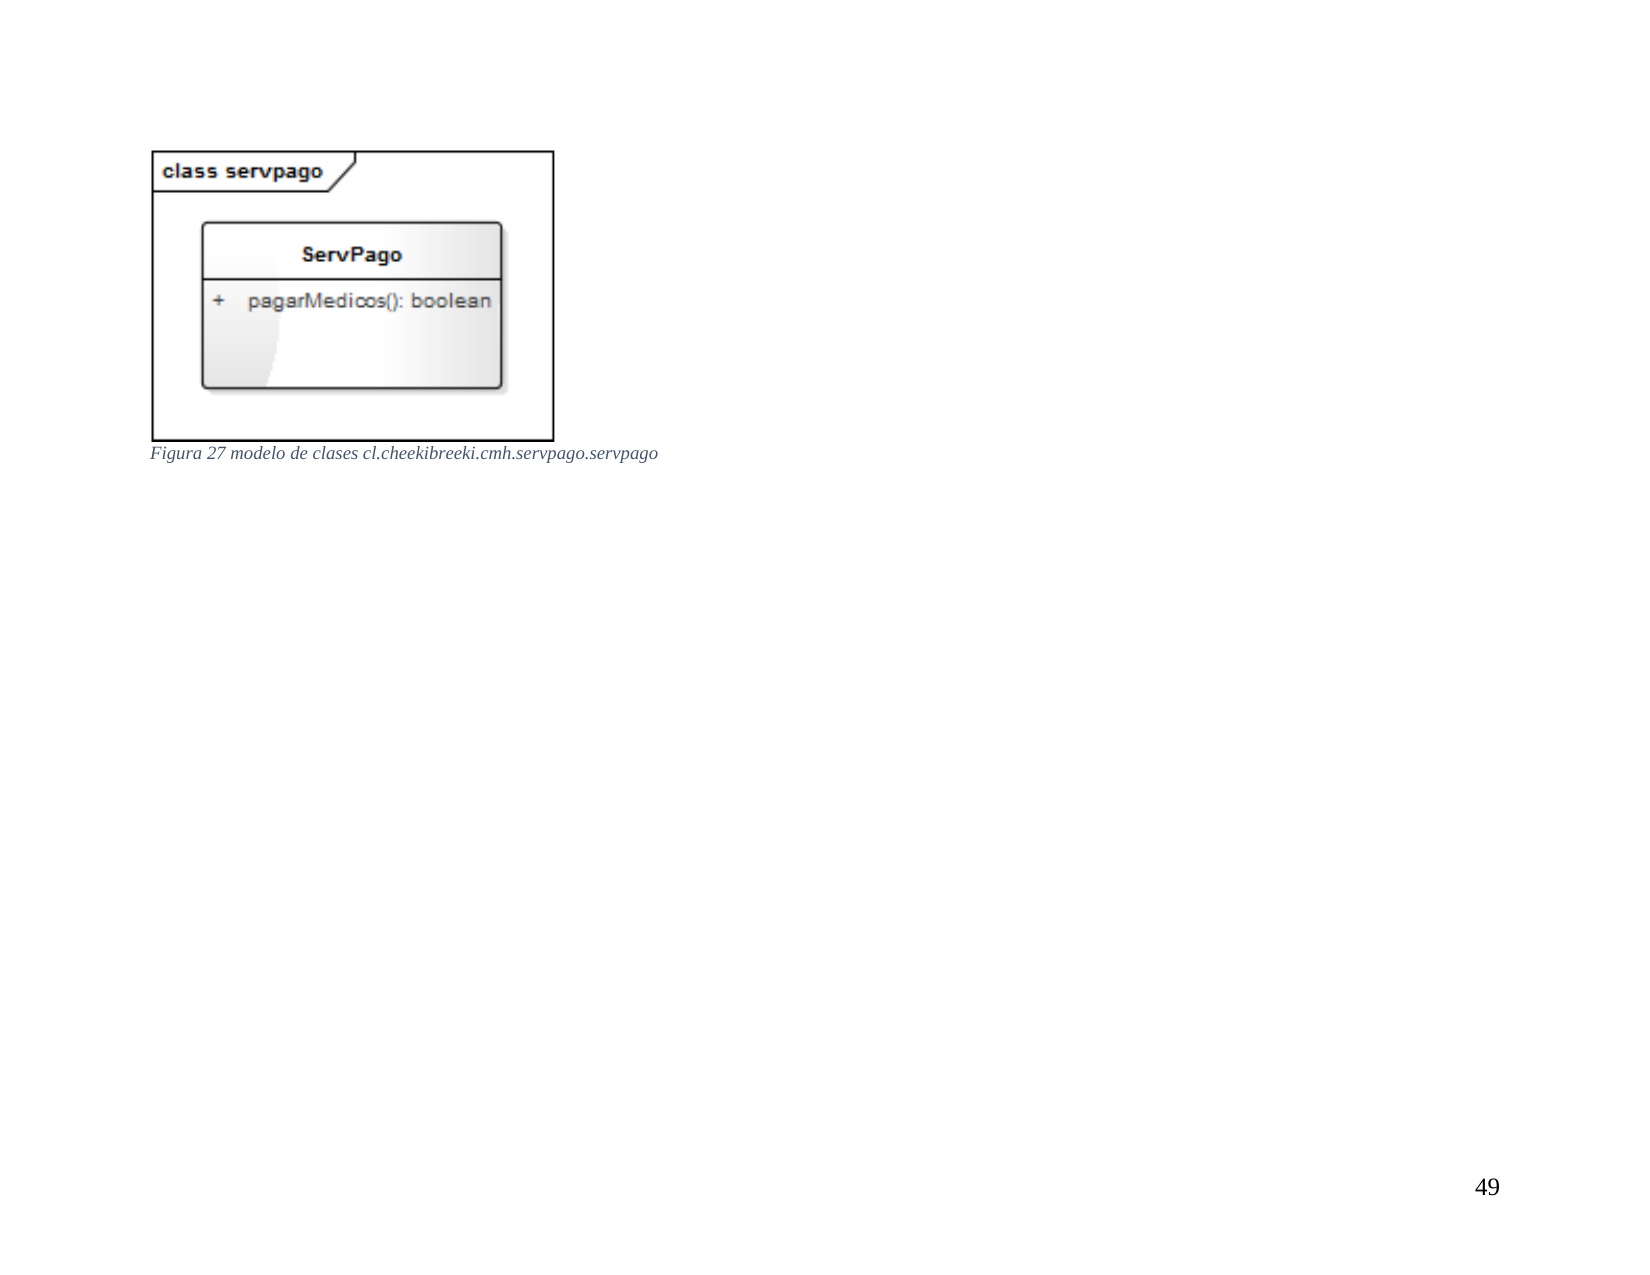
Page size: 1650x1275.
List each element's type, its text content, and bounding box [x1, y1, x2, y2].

picture [150, 150, 555, 442]
text Figura 27 modelo de clases cl.cheekibreeki.cmh.servpago.servpago [150, 442, 1500, 463]
